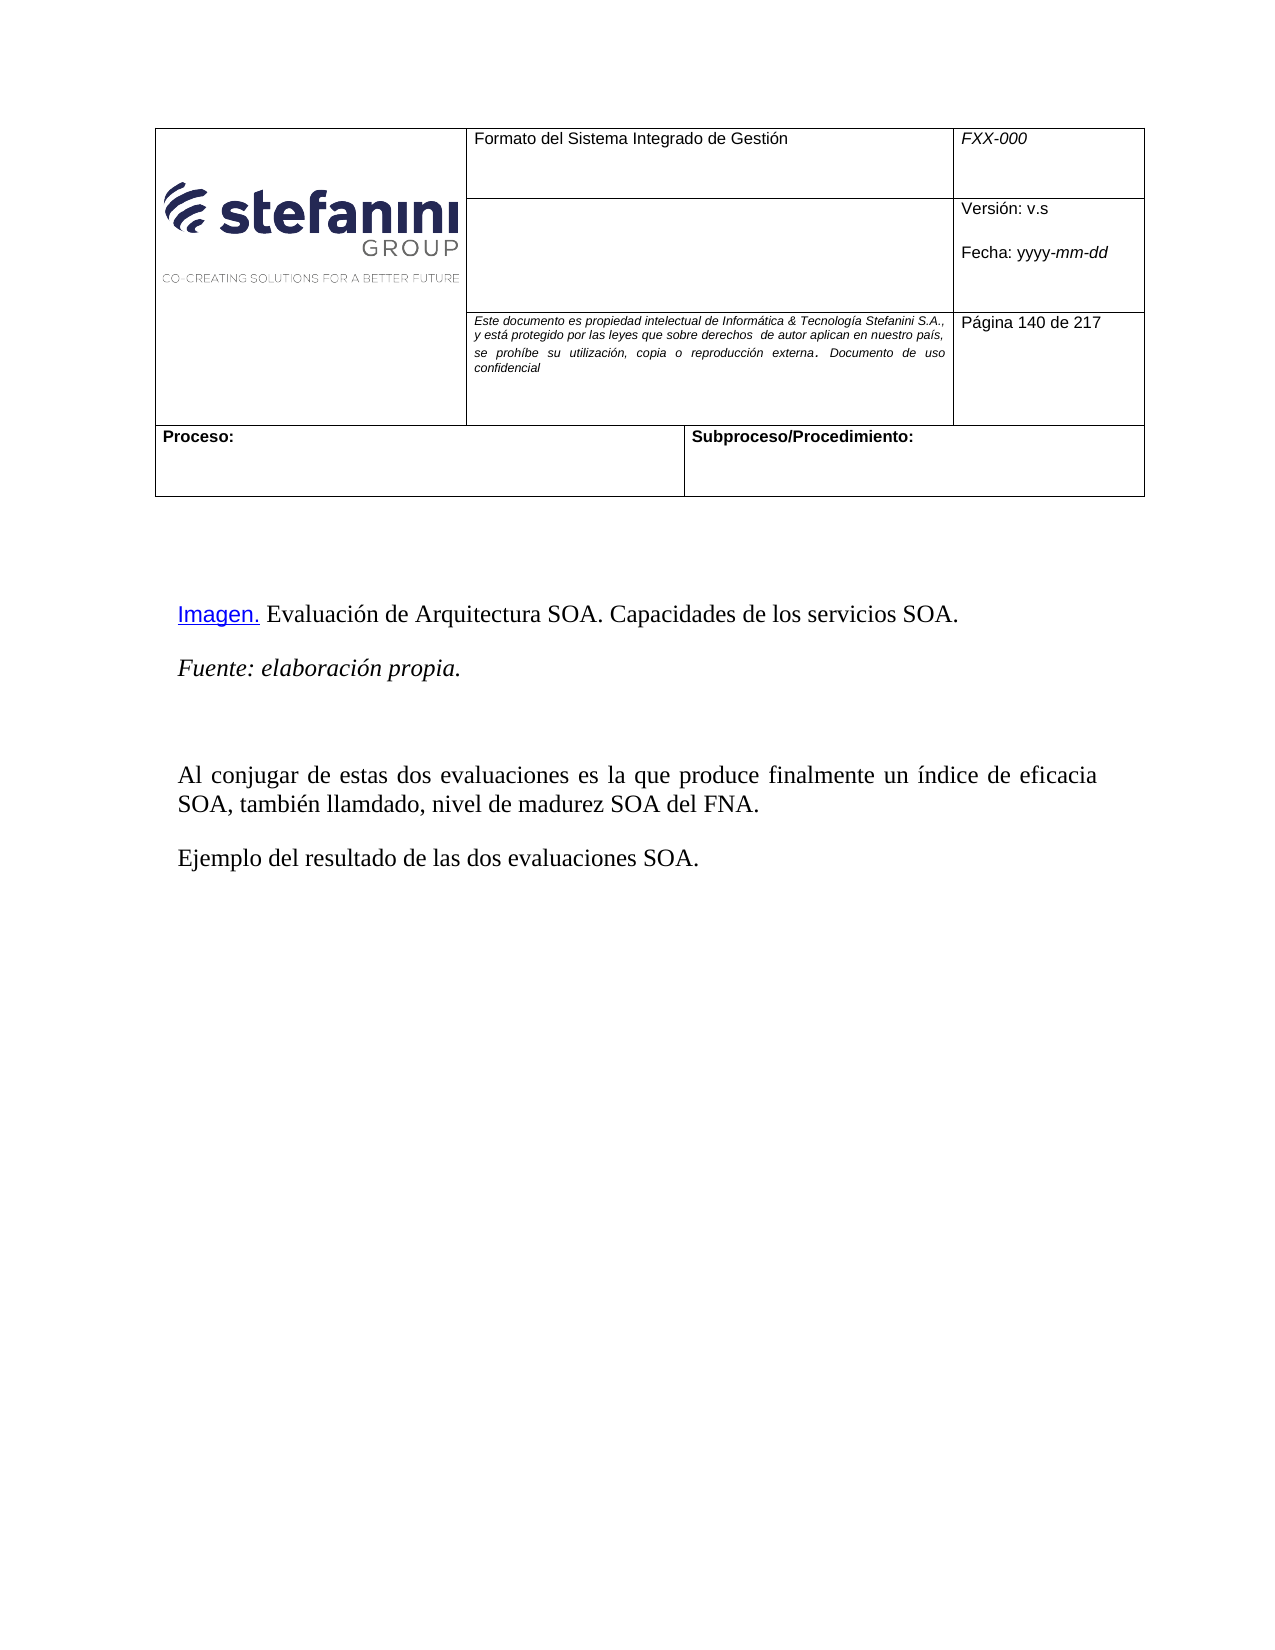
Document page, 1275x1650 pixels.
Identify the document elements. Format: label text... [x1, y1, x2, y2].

text Al conjugar de estas dos evaluaciones es la que produce finalmente un índice de eficacia SOA, también llamdado, nivel de madurez SOA del FNA. [177, 761, 1098, 818]
text Fuente: elaboración propia. [177, 653, 1098, 682]
text Ejemplo del resultado de las dos evaluaciones SOA. [177, 843, 1098, 872]
picture [162, 182, 460, 286]
text Imagen. Evaluación de Arquitectura SOA. Capacidades de los servicios SOA. [177, 599, 1098, 628]
